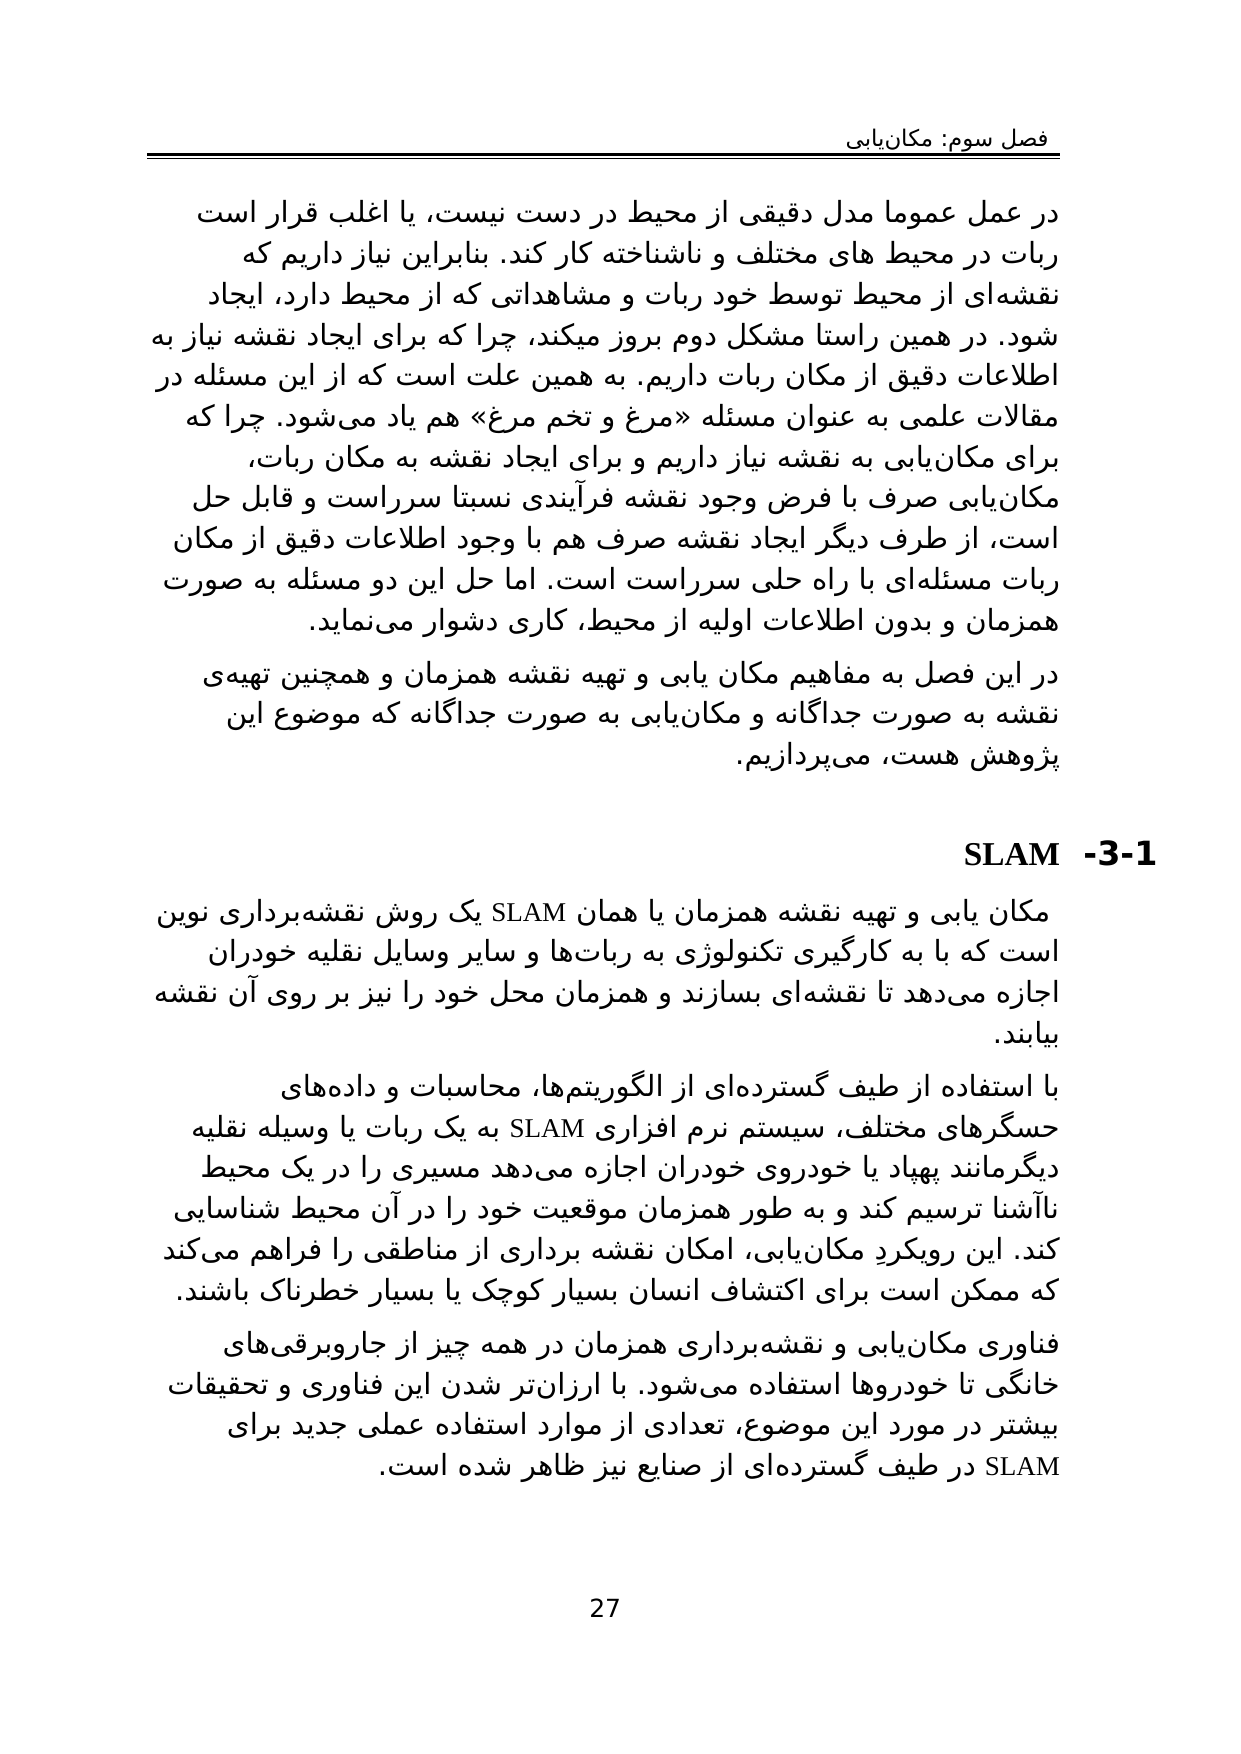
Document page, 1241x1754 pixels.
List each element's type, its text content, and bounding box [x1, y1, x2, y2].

text در این فصل به مفاهیم مکان یابی و تهیه نقشه همزمان و همچنین تهیه‌ی نقشه به صورت جداگانه و مکان‌یابی به صورت جداگانه که موضوع این پژوهش هست، می‌پردازیم. [150, 656, 1060, 772]
subtitle SLAM [150, 834, 1060, 874]
text در عمل عموما مدل دقیقی از محیط در دست نیست، یا اغلب قرار است ربات در محیط های مختلف و ناشناخته کار کند. بنابراین نیاز داریم که نقشه‌ای از محیط توسط خود ربات و مشاهداتی که از محیط دارد، ایجاد شود. در همین راستا مشکل دوم بروز میکند، چرا که برای ایجاد نقشه نیاز به اطلاعات دقیق از مکان ربات داریم. به همین علت است که از این مسئله در مقالات علمی به عنوان مسئله «مرغ و تخم مرغ» هم یاد می‌شود. چرا که برای مکان‌یابی به نقشه نیاز داریم و برای ایجاد نقشه به مکان ربات، مکان‌یابی صرف با فرض وجود نقشه فرآیندی نسبتا سرراست و قابل حل است، از طرف دیگر ایجاد نقشه صرف هم با وجود اطلاعات دقیق از مکان ربات مسئله‌ای با راه حلی سرراست است. اما حل این دو مسئله به صورت همزمان و بدون اطلاعات اولیه از محیط، کاری دشوار می‌نماید. [150, 196, 1060, 637]
text با استفاده از طیف گسترده‌ای از الگوریتم‌ها، محاسبات و داده‌های حسگرهای مختلف، سیستم نرم افزاری SLAM به یک ربات یا وسیله نقلیه دیگرمانند پهپاد یا خودروی خودران اجازه می‌دهد مسیری را در یک محیط ناآشنا ترسیم کند و به طور همزمان موقعیت خود را در آن محیط شناسایی کند. این رویکردِ مکان‌یابی، امکان نقشه برداری از مناطقی را فراهم می‌کند که ممکن است برای اکتشاف انسان بسیار کوچک یا بسیار خطرناک باشند. [150, 1069, 1060, 1307]
text فناوری مکان‌یابی و نقشه‌برداری همزمان در همه چیز از جاروبرقی‌های خانگی تا خودروها استفاده می‌شود. با ارزان‌تر شدن این فناوری و تحقیقات بیشتر در مورد این موضوع، تعدادی از موارد استفاده عملی جدید برای SLAM در طیف گسترده‌ای از صنایع نیز ظاهر شده است. [150, 1326, 1060, 1482]
text مکان یابی و تهیه نقشه همزمان یا همان SLAM یک روش نقشه‌برداری نوین است که با به کارگیری تکنولوژی به ربات‌ها و سایر وسایل نقلیه خودران اجازه می‌دهد تا نقشه‌ای بسازند و همزمان محل خود را نیز بر روی آن نقشه بیابند. [150, 894, 1060, 1050]
